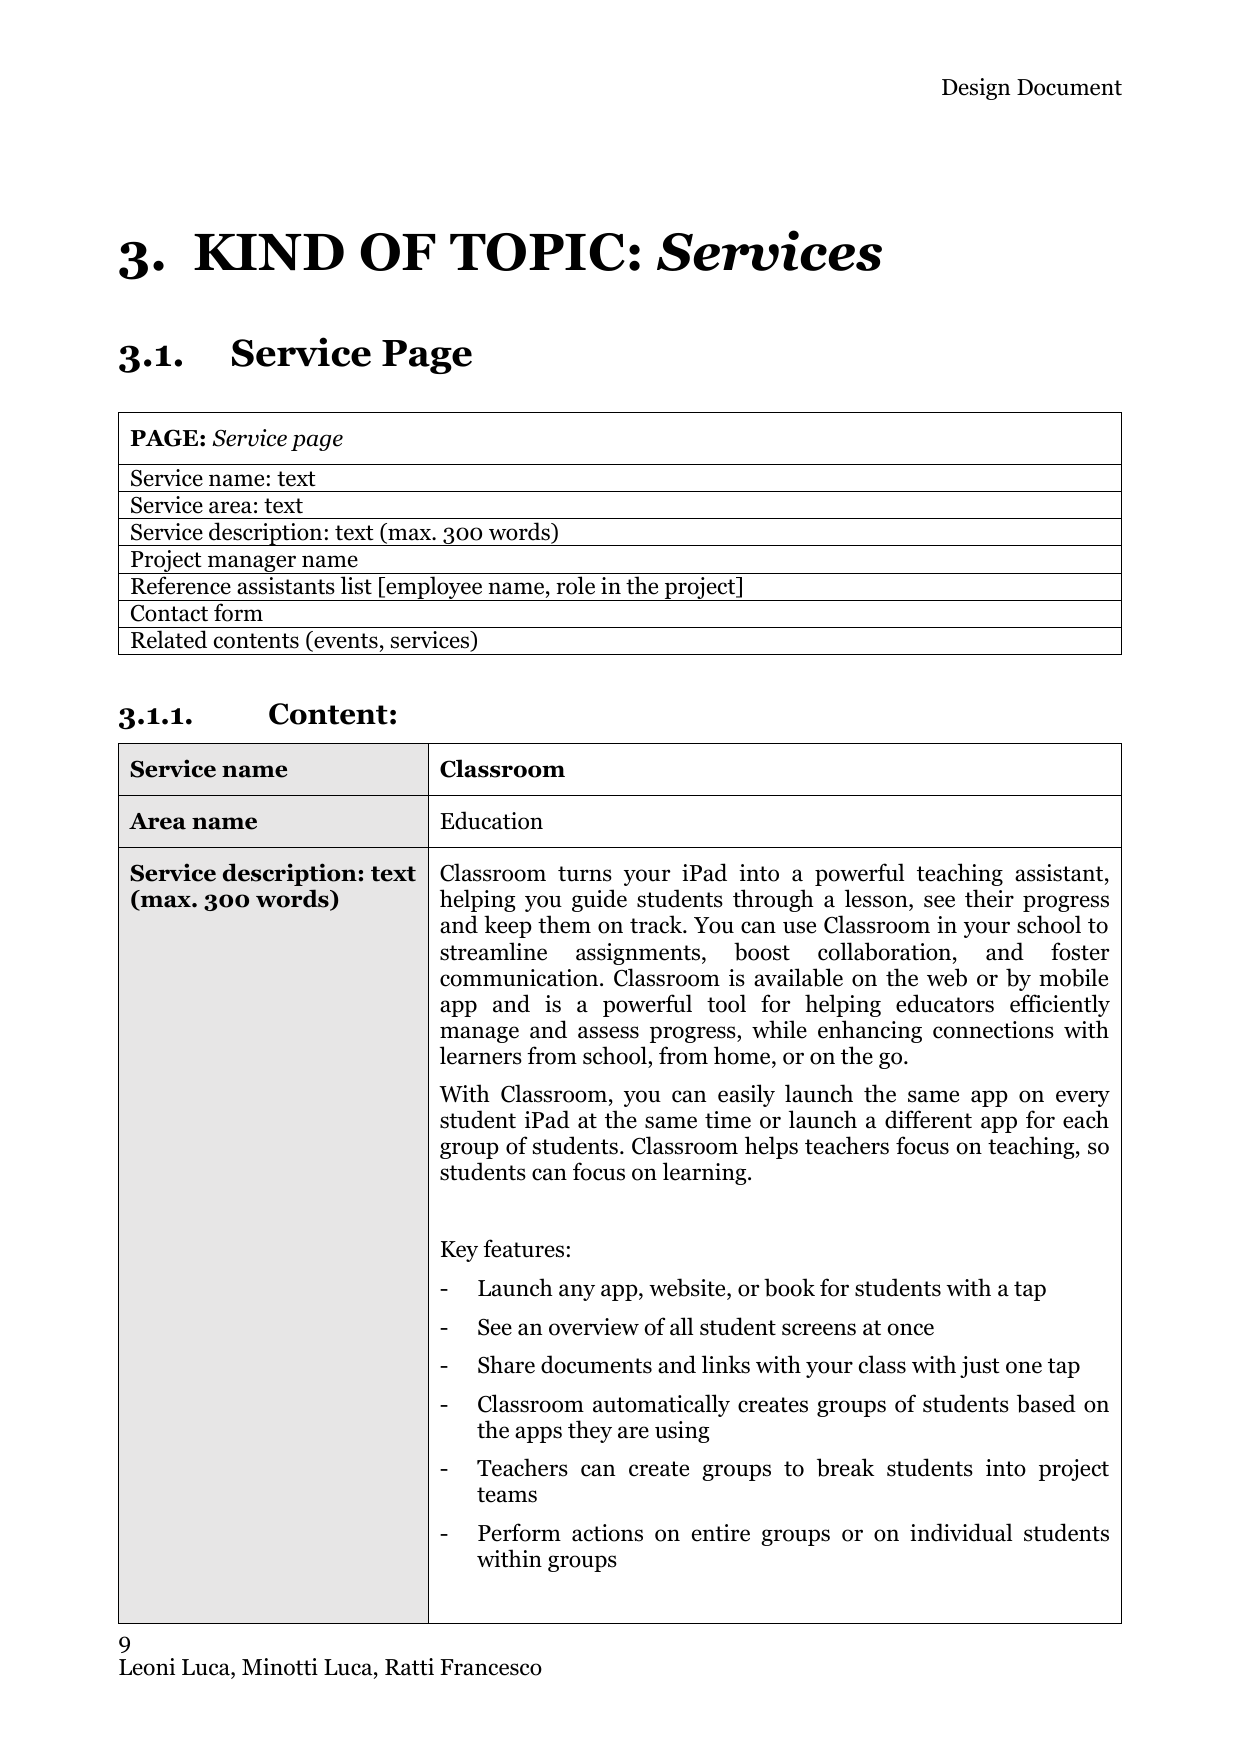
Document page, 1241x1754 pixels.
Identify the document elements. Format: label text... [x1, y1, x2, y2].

table_cell Service description: text (max. 300 words) [119, 519, 1121, 545]
table_header Classroom [429, 744, 1121, 795]
subtitle Service Page [118, 332, 1122, 374]
subtitle Content: [118, 697, 1122, 731]
table_header PAGE: Service page [119, 413, 1121, 464]
table_cell Service name: text [119, 465, 1121, 491]
table_cell Education [429, 796, 1121, 847]
table_cell Service area: text [119, 492, 1121, 518]
subtitle KIND OF TOPIC: Services [118, 223, 1122, 282]
table_cell Area name [119, 796, 428, 847]
table_cell Classroom turns your iPad into a powerful teaching assistant, helping you guide students through a lesson, see their progress and keep them on track. You can use Classroom in your school to streamline assignments, boost collaboration, and foster communication. Classroom is available on the web or by mobile app and is a powerful tool for helping educators efficiently manage and assess progress, while enhancing connections with learners from school, from home, or on the go. With Classroom, you can easily launch the same app on every student iPad at the same time or launch a different app for each group of students. Classroom helps teachers focus on teaching, so students can focus on learning. Key features: Launch any app, website, or book for students with a tap See an overview of all student screens at once Share documents and links with your class with just one tap Classroom automatically creates groups of students based on the apps they are using Teachers can create groups to break students into project teams Perform actions on entire groups or on individual students within groups [429, 848, 1121, 1623]
table_cell Service description: text (max. 300 words) [119, 848, 428, 1623]
table_cell Related contents (events, services) [119, 628, 1121, 654]
table_cell Project manager name [119, 546, 1121, 572]
table_cell Reference assistants list [employee name, role in the project] [119, 574, 1121, 599]
table_header Service name [119, 744, 428, 795]
table_cell Contact form [119, 601, 1121, 627]
